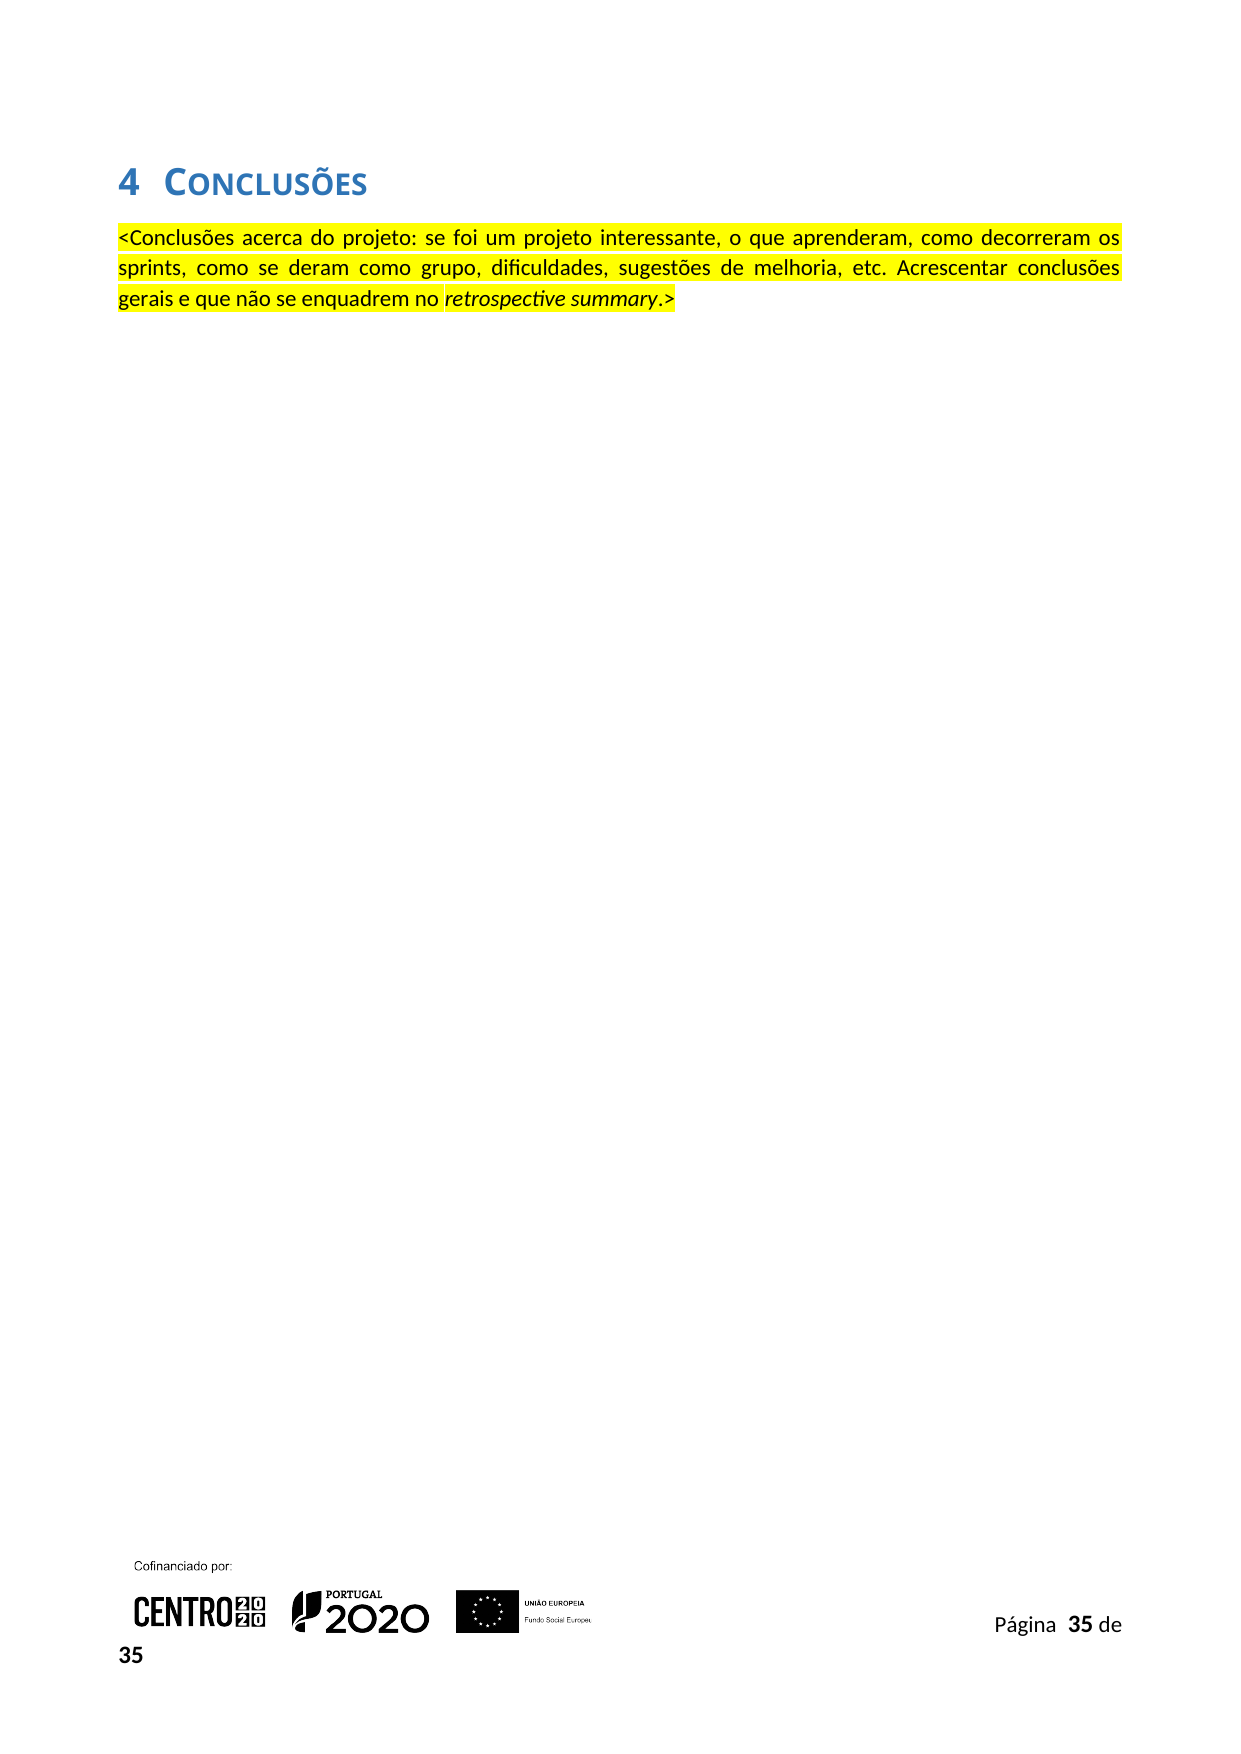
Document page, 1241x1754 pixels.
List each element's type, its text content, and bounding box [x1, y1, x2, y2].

text <Conclusões acerca do projeto: se foi um projeto interessante, o que aprenderam, como decorreram os sprints, como se deram como grupo, dificuldades, sugestões de melhoria, etc. Acrescentar conclusões gerais e que não se enquadrem no retrospective summary.> [118, 281, 1122, 312]
subtitle Conclusões [118, 156, 1122, 207]
picture [134, 1561, 592, 1633]
